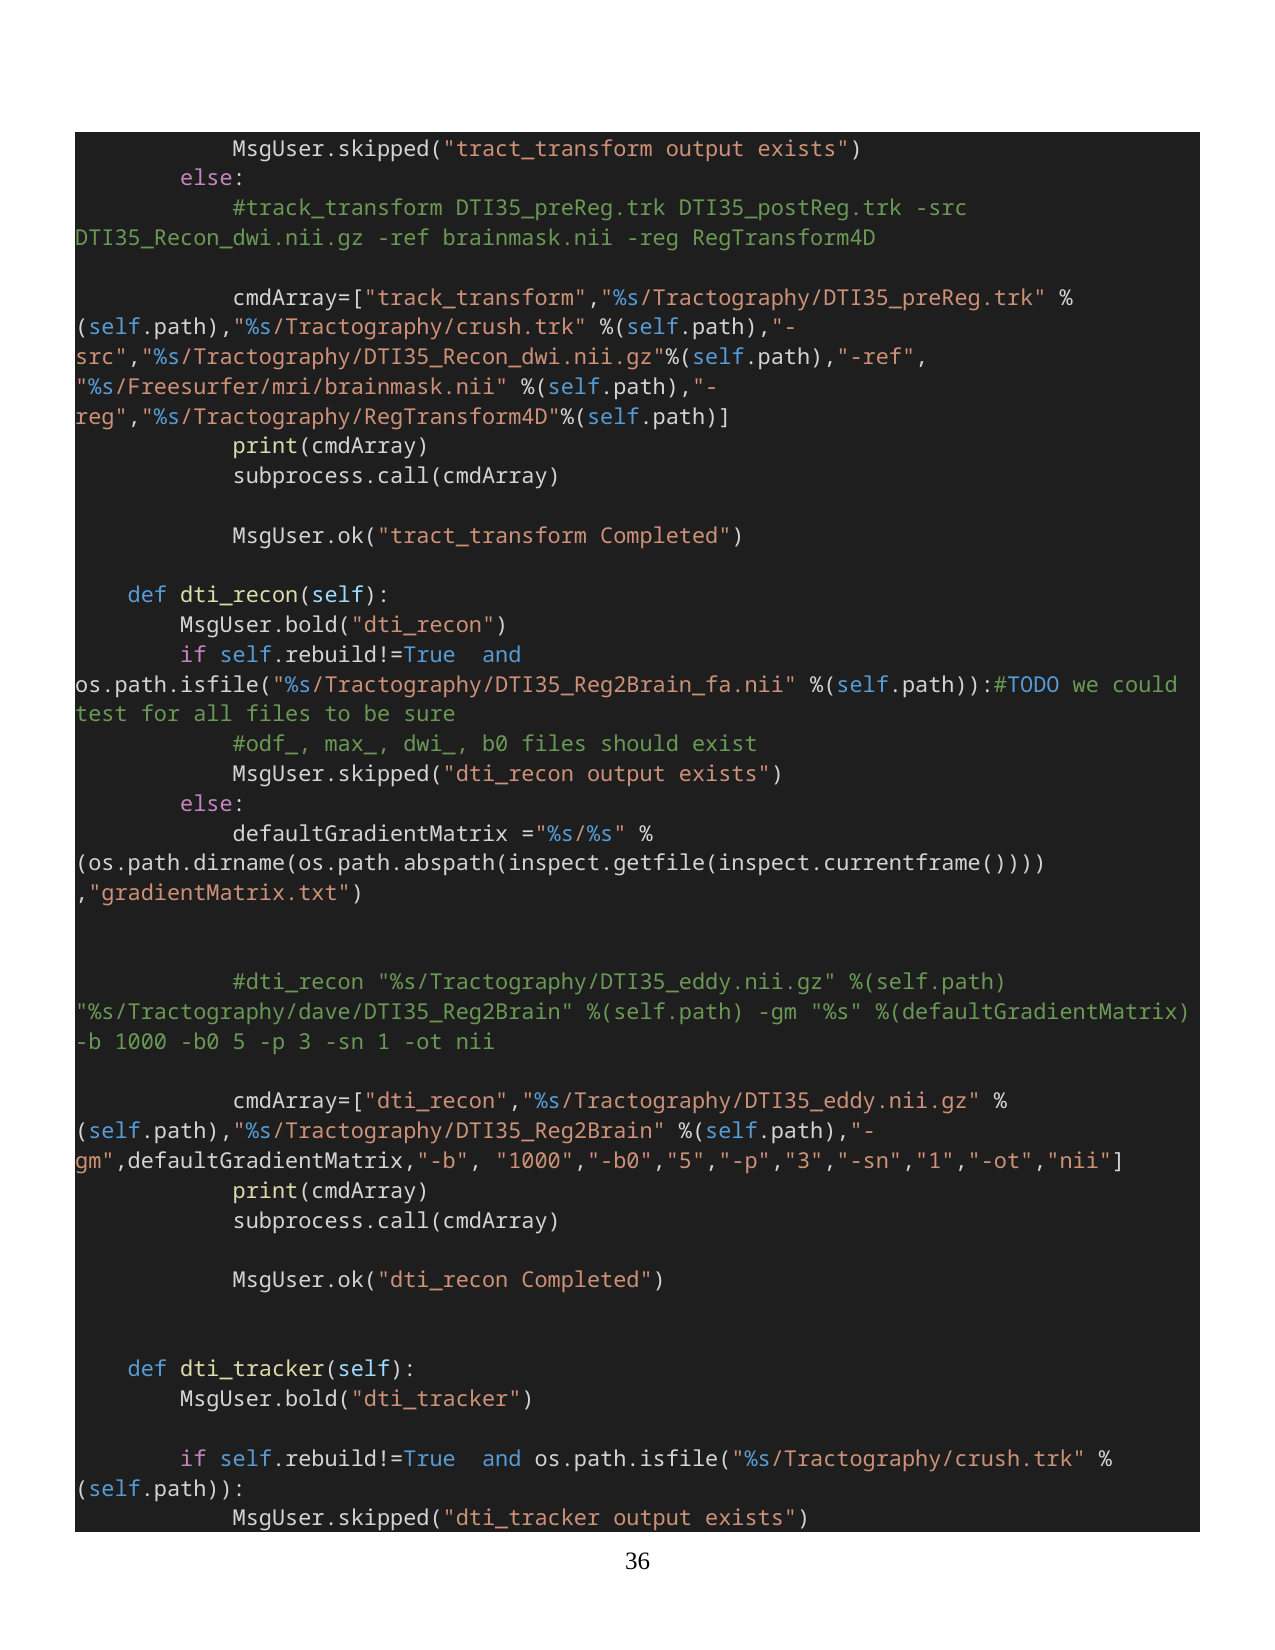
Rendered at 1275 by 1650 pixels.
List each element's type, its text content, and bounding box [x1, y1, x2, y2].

text MsgUser.skipped("dti_tracker output exists") [75, 1502, 1200, 1532]
text if self.rebuild!=True and os.path.isfile("%s/Tractography/DTI35_Reg2Brain_fa.nii" %(self.path)):#TODO we could test for all files to be sure [75, 639, 1200, 728]
text MsgUser.skipped("dti_recon output exists") [75, 758, 1200, 788]
text defaultGradientMatrix ="%s/%s" %(os.path.dirname(os.path.abspath(inspect.getfile(inspect.currentframe()))),"gradientMatrix.txt") [75, 818, 1200, 907]
text MsgUser.skipped("tract_transform output exists") [75, 132, 1200, 162]
text def dti_recon(self): [75, 579, 1200, 609]
text #dti_recon "%s/Tractography/DTI35_eddy.nii.gz" %(self.path) "%s/Tractography/dave/DTI35_Reg2Brain" %(self.path) -gm "%s" %(defaultGradientMatrix) -b 1000 -b0 5 -p 3 -sn 1 -ot nii [75, 966, 1200, 1056]
text print(cmdArray) [75, 1175, 1200, 1205]
text subprocess.call(cmdArray) [75, 1205, 1200, 1234]
text if self.rebuild!=True and os.path.isfile("%s/Tractography/crush.trk" %(self.path)): [75, 1443, 1200, 1502]
text MsgUser.ok("tract_transform Completed") [75, 520, 1200, 549]
text print(cmdArray) [75, 430, 1200, 460]
text else: [75, 788, 1200, 818]
text #track_transform DTI35_preReg.trk DTI35_postReg.trk -src DTI35_Recon_dwi.nii.gz -ref brainmask.nii -reg RegTransform4D [75, 192, 1200, 252]
text MsgUser.bold("dti_tracker") [75, 1383, 1200, 1413]
text #odf_, max_, dwi_, b0 files should exist [75, 728, 1200, 758]
text MsgUser.bold("dti_recon") [75, 609, 1200, 639]
text cmdArray=["dti_recon","%s/Tractography/DTI35_eddy.nii.gz" %(self.path),"%s/Tractography/DTI35_Reg2Brain" %(self.path),"-gm",defaultGradientMatrix,"-b", "1000","-b0","5","-p","3","-sn","1","-ot","nii"] [75, 1086, 1200, 1175]
text else: [75, 162, 1200, 192]
text def dti_tracker(self): [75, 1353, 1200, 1383]
text MsgUser.ok("dti_recon Completed") [75, 1264, 1200, 1294]
text subprocess.call(cmdArray) [75, 460, 1200, 490]
text cmdArray=["track_transform","%s/Tractography/DTI35_preReg.trk" %(self.path),"%s/Tractography/crush.trk" %(self.path),"-src","%s/Tractography/DTI35_Recon_dwi.nii.gz"%(self.path),"-ref", "%s/Freesurfer/mri/brainmask.nii" %(self.path),"-reg","%s/Tractography/RegTransform4D"%(self.path)] [75, 281, 1200, 430]
